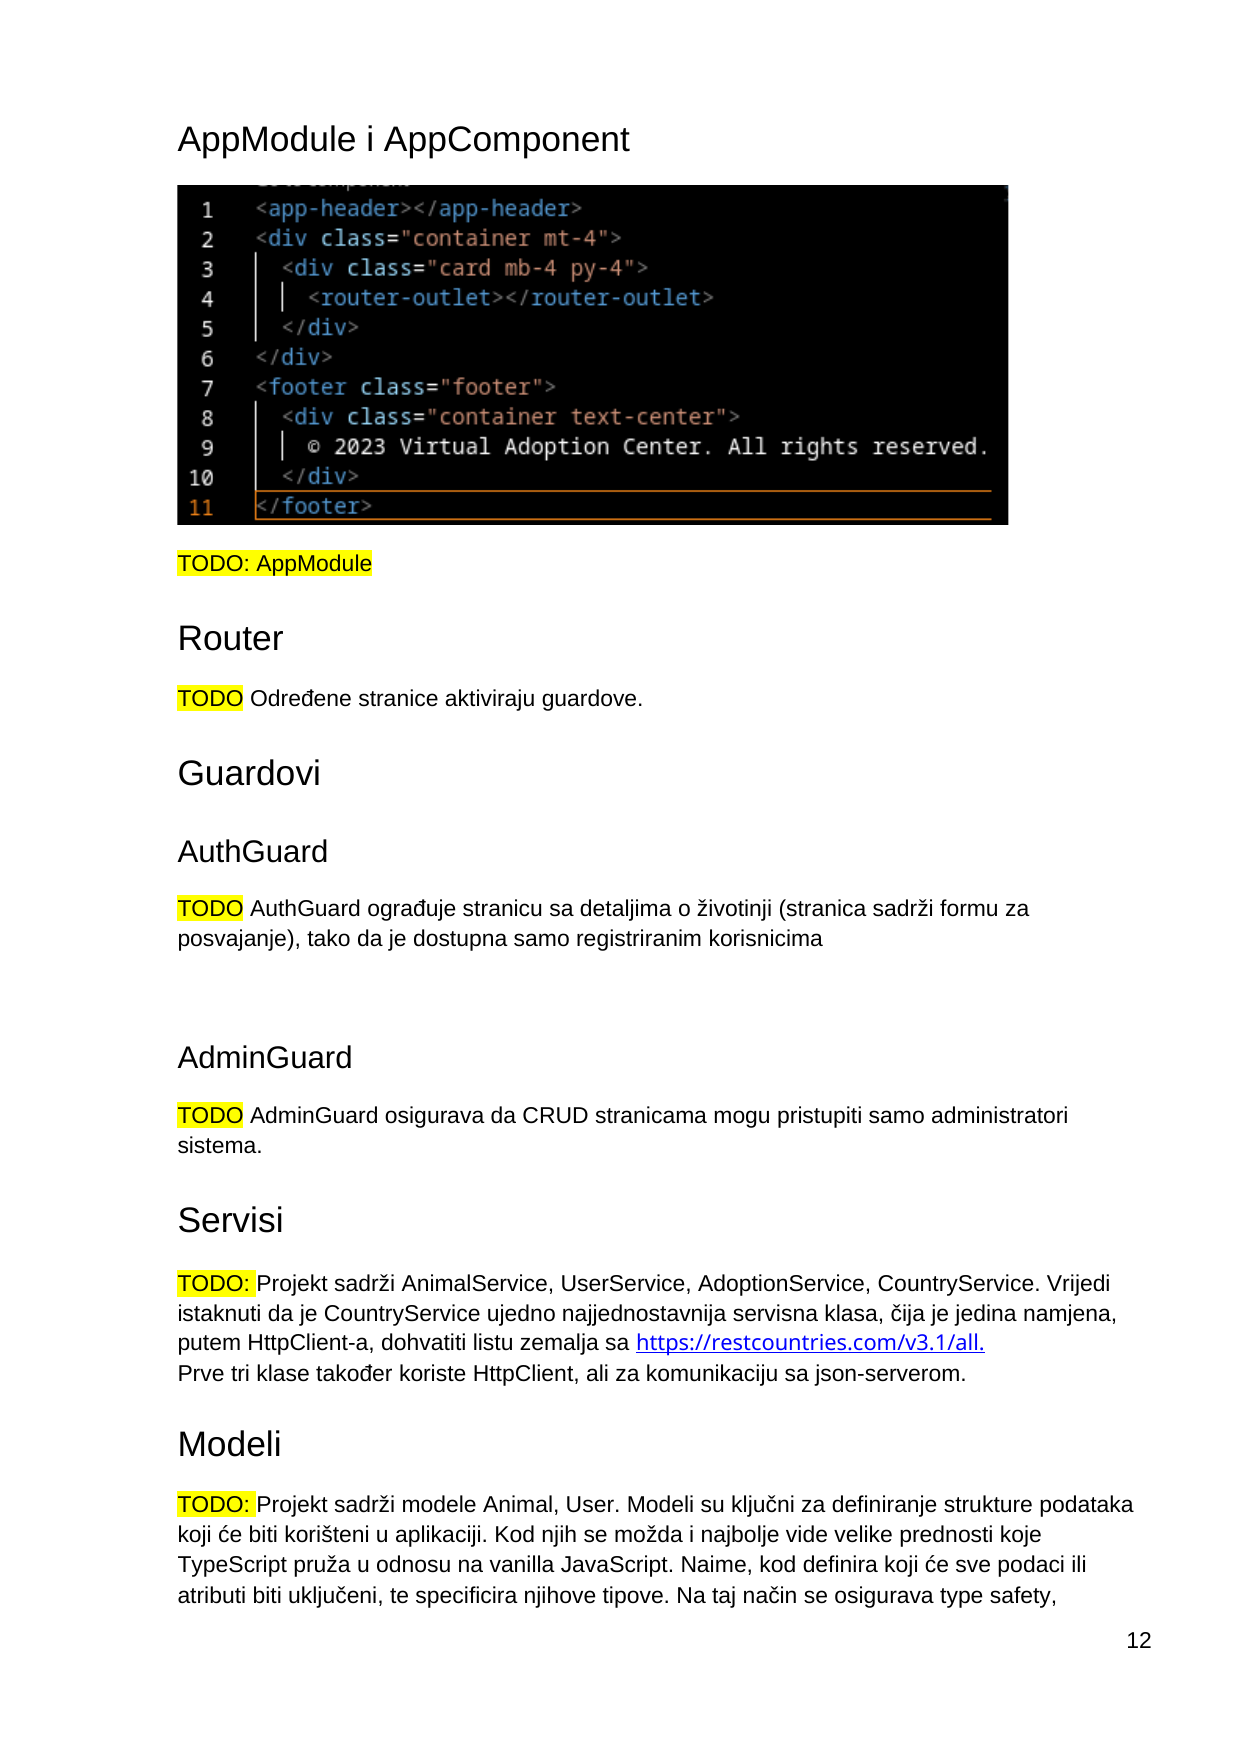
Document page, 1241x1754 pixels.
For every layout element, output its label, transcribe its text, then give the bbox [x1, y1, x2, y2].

subtitle Modeli [177, 1423, 1152, 1464]
text TODO: AppModule [177, 549, 1152, 576]
subtitle AuthGuard [177, 833, 1152, 868]
text TODO AuthGuard ograđuje stranicu sa detaljima o životinji (stranica sadrži formu za posvajanje), tako da je dostupna samo registriranim korisnicima [177, 895, 1152, 951]
text Prve tri klase također koriste HttpClient, ali za komunikaciju sa json-serverom. [177, 1356, 1152, 1386]
text TODO AdminGuard osigurava da CRUD stranicama mogu pristupiti samo administratori sistema. [177, 1102, 1152, 1158]
subtitle Router [177, 617, 1152, 658]
subtitle AdminGuard [177, 1039, 1152, 1075]
text TODO Određene stranice aktiviraju guardove. [243, 685, 1152, 711]
subtitle Servisi [177, 1199, 1152, 1240]
subtitle AppModule i AppComponent [177, 118, 1152, 159]
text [177, 1491, 1152, 1608]
subtitle Guardovi [177, 752, 1152, 793]
picture [177, 185, 1009, 525]
text TODO: Projekt sadrži AnimalService, UserService, AdoptionService, CountryService. Vrijedi istaknuti da je CountryService ujedno najjednostavnija servisna klasa, čija je jedina namjena, putem HttpClient-a, dohvatiti listu zemalja sa https://restcountries.com/v3.1/all. [177, 1267, 1152, 1356]
